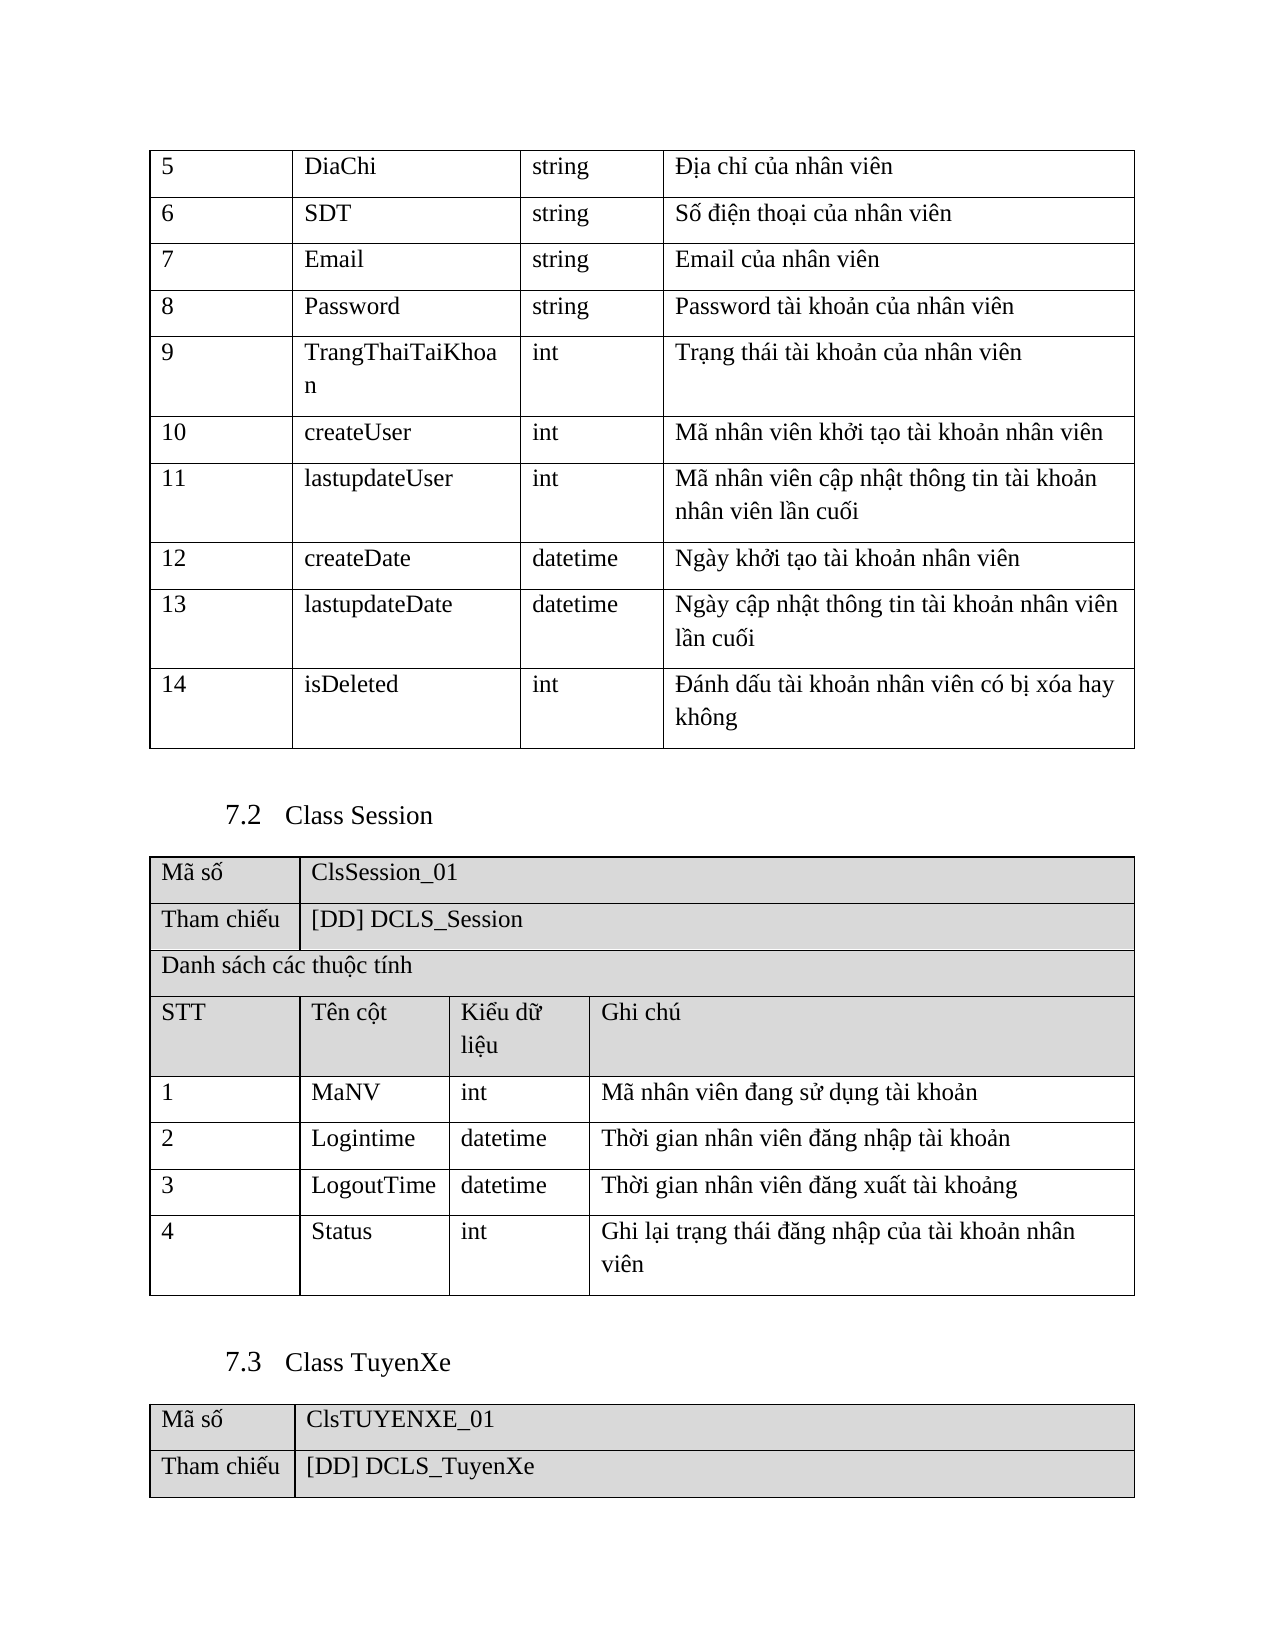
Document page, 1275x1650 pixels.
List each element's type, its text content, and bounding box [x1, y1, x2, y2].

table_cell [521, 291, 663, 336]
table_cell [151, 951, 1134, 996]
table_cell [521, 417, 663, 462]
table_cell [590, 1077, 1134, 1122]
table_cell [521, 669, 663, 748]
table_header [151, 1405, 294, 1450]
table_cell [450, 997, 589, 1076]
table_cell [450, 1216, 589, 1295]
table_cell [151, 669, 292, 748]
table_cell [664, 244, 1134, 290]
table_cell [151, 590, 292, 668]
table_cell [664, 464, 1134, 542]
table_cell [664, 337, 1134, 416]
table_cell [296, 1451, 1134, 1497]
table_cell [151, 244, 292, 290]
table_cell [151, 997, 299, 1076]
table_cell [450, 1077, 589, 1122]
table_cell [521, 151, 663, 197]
text Class TuyenXe [225, 1344, 1125, 1378]
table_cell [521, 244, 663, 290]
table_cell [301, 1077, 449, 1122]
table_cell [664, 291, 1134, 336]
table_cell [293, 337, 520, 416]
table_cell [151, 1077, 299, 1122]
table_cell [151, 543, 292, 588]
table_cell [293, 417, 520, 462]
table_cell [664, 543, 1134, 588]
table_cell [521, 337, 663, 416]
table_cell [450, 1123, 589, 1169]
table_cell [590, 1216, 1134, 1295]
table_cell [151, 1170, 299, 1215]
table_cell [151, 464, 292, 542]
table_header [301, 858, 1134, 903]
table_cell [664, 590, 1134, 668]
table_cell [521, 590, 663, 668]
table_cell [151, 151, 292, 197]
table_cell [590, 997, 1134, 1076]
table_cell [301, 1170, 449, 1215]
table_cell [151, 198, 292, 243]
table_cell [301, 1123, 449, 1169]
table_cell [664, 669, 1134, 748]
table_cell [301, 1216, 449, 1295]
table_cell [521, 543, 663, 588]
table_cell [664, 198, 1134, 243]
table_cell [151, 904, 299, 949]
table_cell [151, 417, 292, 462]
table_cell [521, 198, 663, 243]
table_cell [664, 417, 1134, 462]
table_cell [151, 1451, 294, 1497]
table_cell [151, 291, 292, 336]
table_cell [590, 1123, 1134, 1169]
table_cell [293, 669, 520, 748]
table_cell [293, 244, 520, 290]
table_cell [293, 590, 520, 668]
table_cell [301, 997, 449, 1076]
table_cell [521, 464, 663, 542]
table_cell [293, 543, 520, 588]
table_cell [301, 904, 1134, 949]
text Class Session [225, 797, 1125, 831]
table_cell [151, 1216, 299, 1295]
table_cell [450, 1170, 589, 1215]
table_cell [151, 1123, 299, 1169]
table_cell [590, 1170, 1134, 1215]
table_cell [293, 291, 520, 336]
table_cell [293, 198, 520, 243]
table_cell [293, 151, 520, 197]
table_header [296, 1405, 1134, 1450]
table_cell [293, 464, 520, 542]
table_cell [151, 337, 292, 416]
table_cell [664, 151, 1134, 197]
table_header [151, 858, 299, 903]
